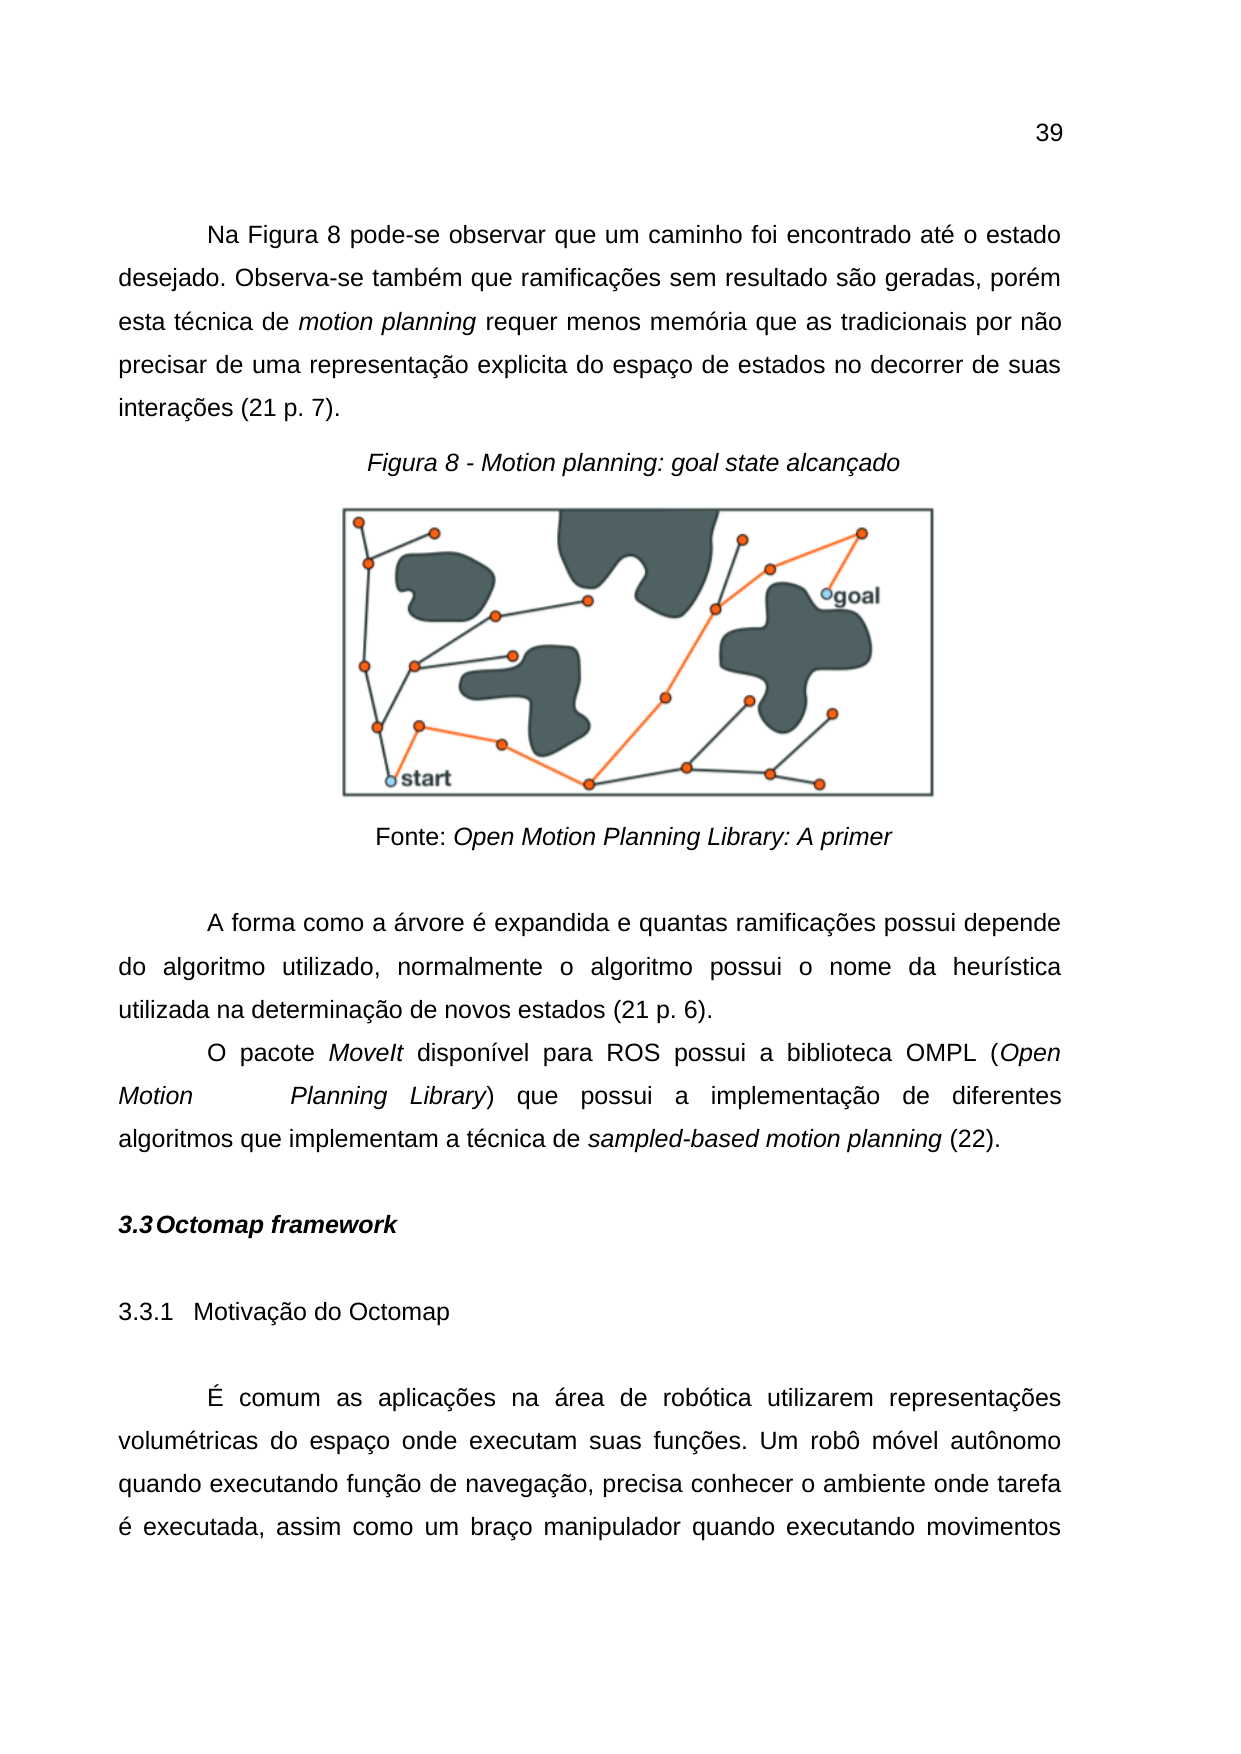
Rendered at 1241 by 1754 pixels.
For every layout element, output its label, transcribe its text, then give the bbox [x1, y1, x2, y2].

text A forma como a árvore é expandida e quantas ramificações possui depende do algoritmo utilizado, normalmente o algoritmo possui o nome da heurística utilizada na determinação de novos estados . [118, 908, 1063, 1023]
text Na Figura 7 pode-se observar que um caminho foi encontrado até o estado desejado. Observa-se também que ramificações sem resultado são geradas, porém esta técnica de motion planning requer menos memória que as tradicionais por não precisar de uma representação explicita do espaço de estados no decorrer de suas interações . [118, 220, 1063, 422]
text Figura 8 - Motion planning: goal state alcançado [118, 448, 1063, 477]
text O pacote MoveIt disponível para ROS possui a biblioteca OMPL (Open Motion Planning Library) que possui a implementação de diferentes algoritmos que implementam a técnica de sampled-based motion planning. [118, 1038, 1063, 1153]
text Fonte: Open Motion Planning Library: A primer [118, 822, 1063, 851]
subtitle Octomap framework [118, 1210, 1063, 1239]
subtitle Motivação do Octomap [118, 1296, 1063, 1325]
picture [323, 491, 947, 808]
